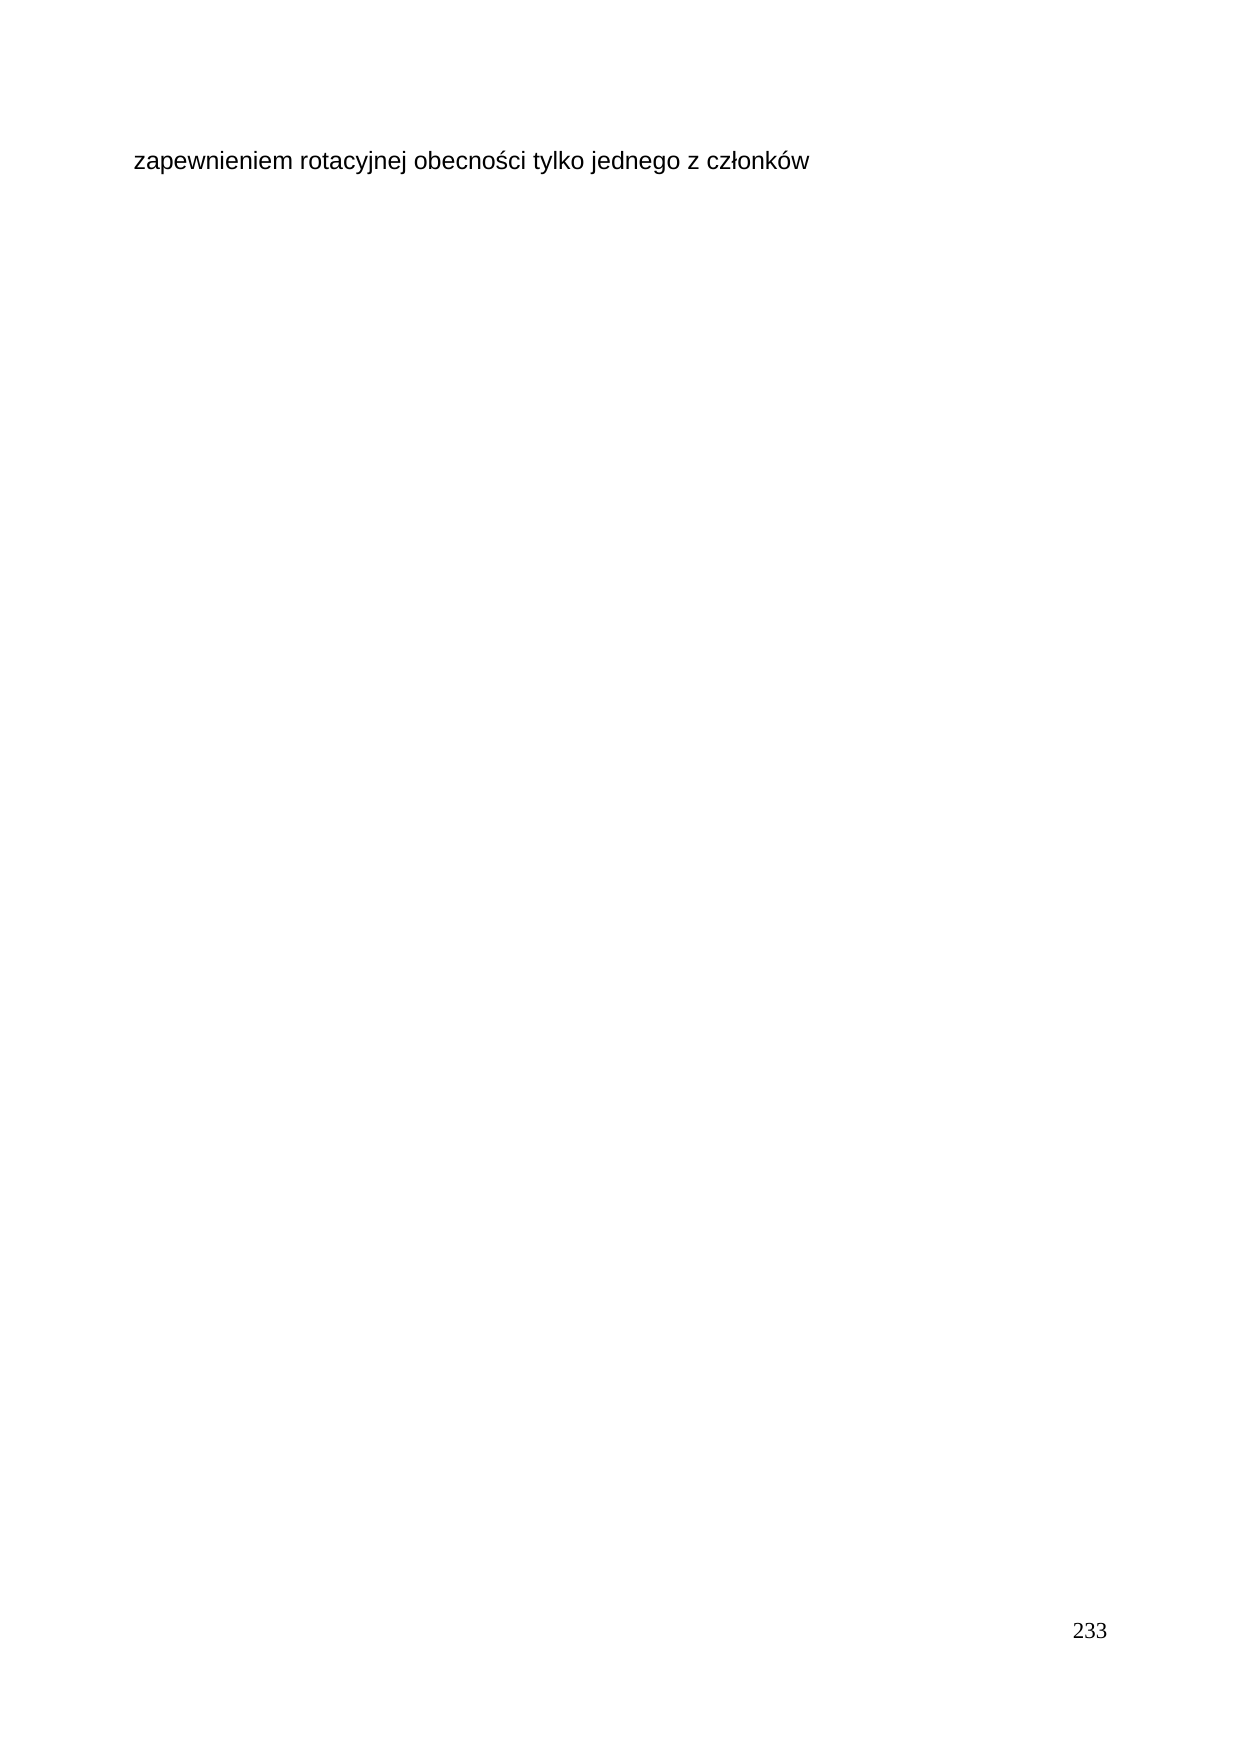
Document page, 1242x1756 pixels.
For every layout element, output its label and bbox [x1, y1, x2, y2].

text [133, 146, 1022, 174]
